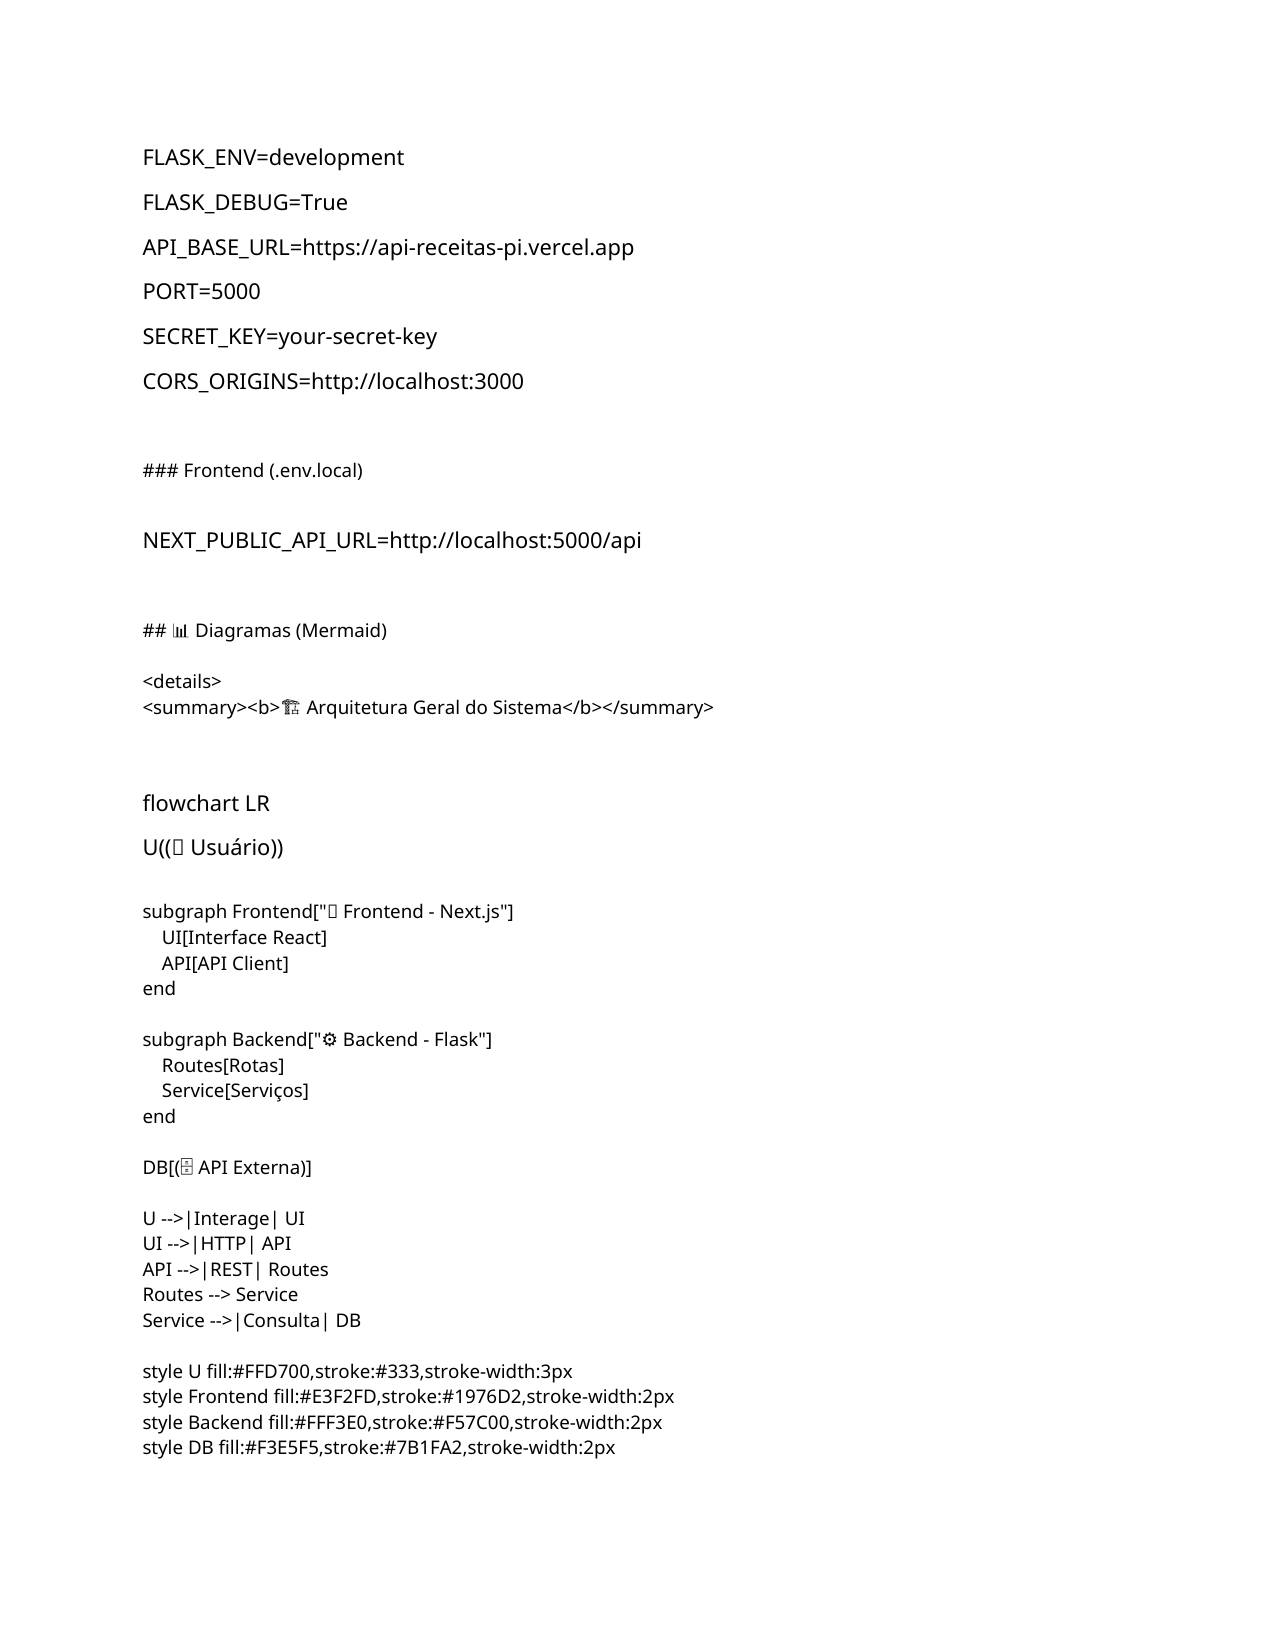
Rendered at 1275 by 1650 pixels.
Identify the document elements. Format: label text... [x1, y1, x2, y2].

text flowchart LR U((👤 Usuário)) [142, 787, 1133, 862]
text NEXT_PUBLIC_API_URL=http://localhost:5000/api [142, 526, 1133, 555]
text FLASK_ENV=development FLASK_DEBUG=True API_BASE_URL=https://api-receitas-pi.vercel.app PORT=5000 SECRET_KEY=your-secret-key CORS_ORIGINS=http://localhost:3000 [142, 142, 1133, 395]
